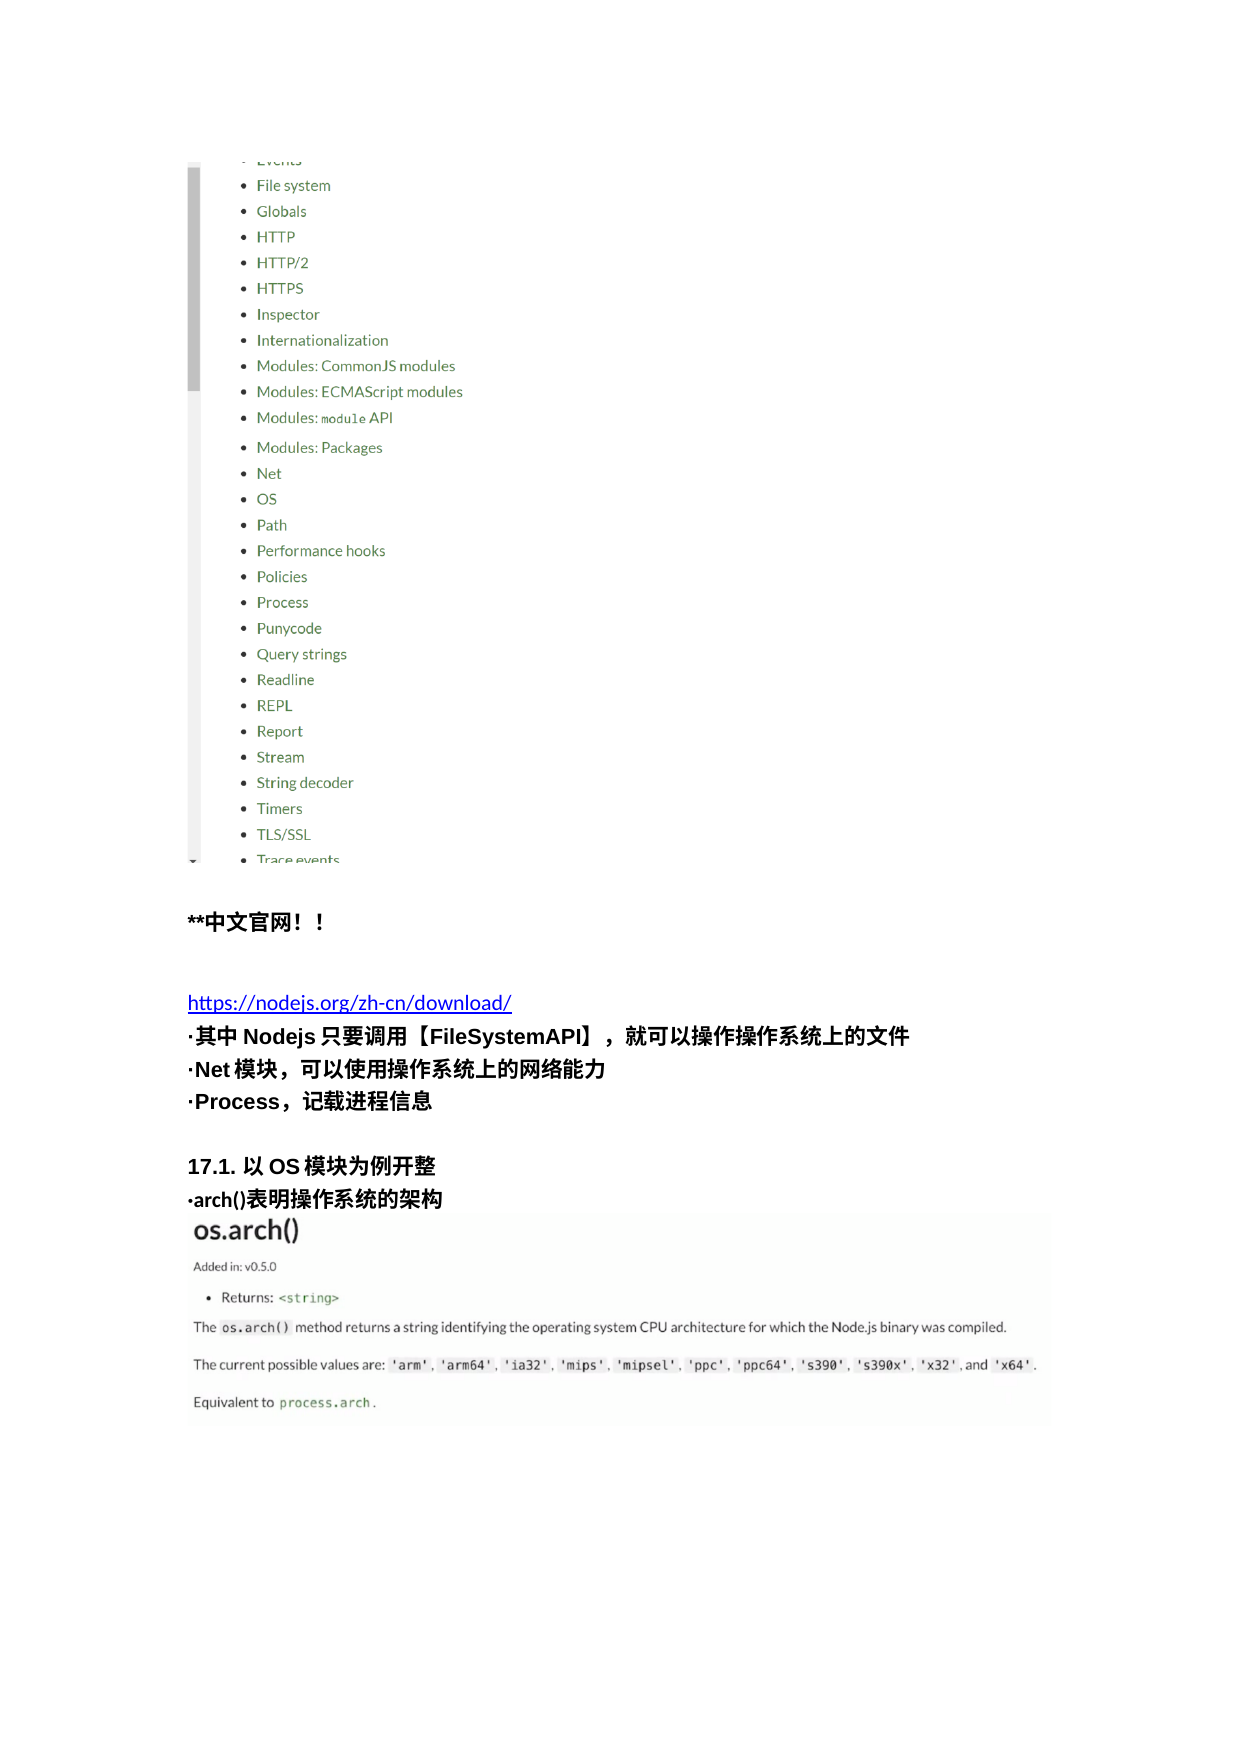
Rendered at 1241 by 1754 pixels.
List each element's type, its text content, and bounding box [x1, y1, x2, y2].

subtitle ·Process，记载进程信息 [187, 1084, 1053, 1116]
subtitle ·其中Nodejs只要调用【FileSystemAPI】，就可以操作操作系统上的文件 [187, 1019, 1053, 1051]
subtitle ·arch()表明操作系统的架构 [187, 1181, 1053, 1214]
subtitle ·Net模块，可以使用操作系统上的网络能力 [187, 1051, 1053, 1084]
picture [187, 162, 684, 863]
subtitle 17.1. 以OS模块为例开整 [187, 1149, 1053, 1181]
subtitle **中文官网！！ [187, 904, 1053, 937]
text https://nodejs.org/zh-cn/download/ [187, 986, 1053, 1019]
picture [187, 1213, 1052, 1426]
